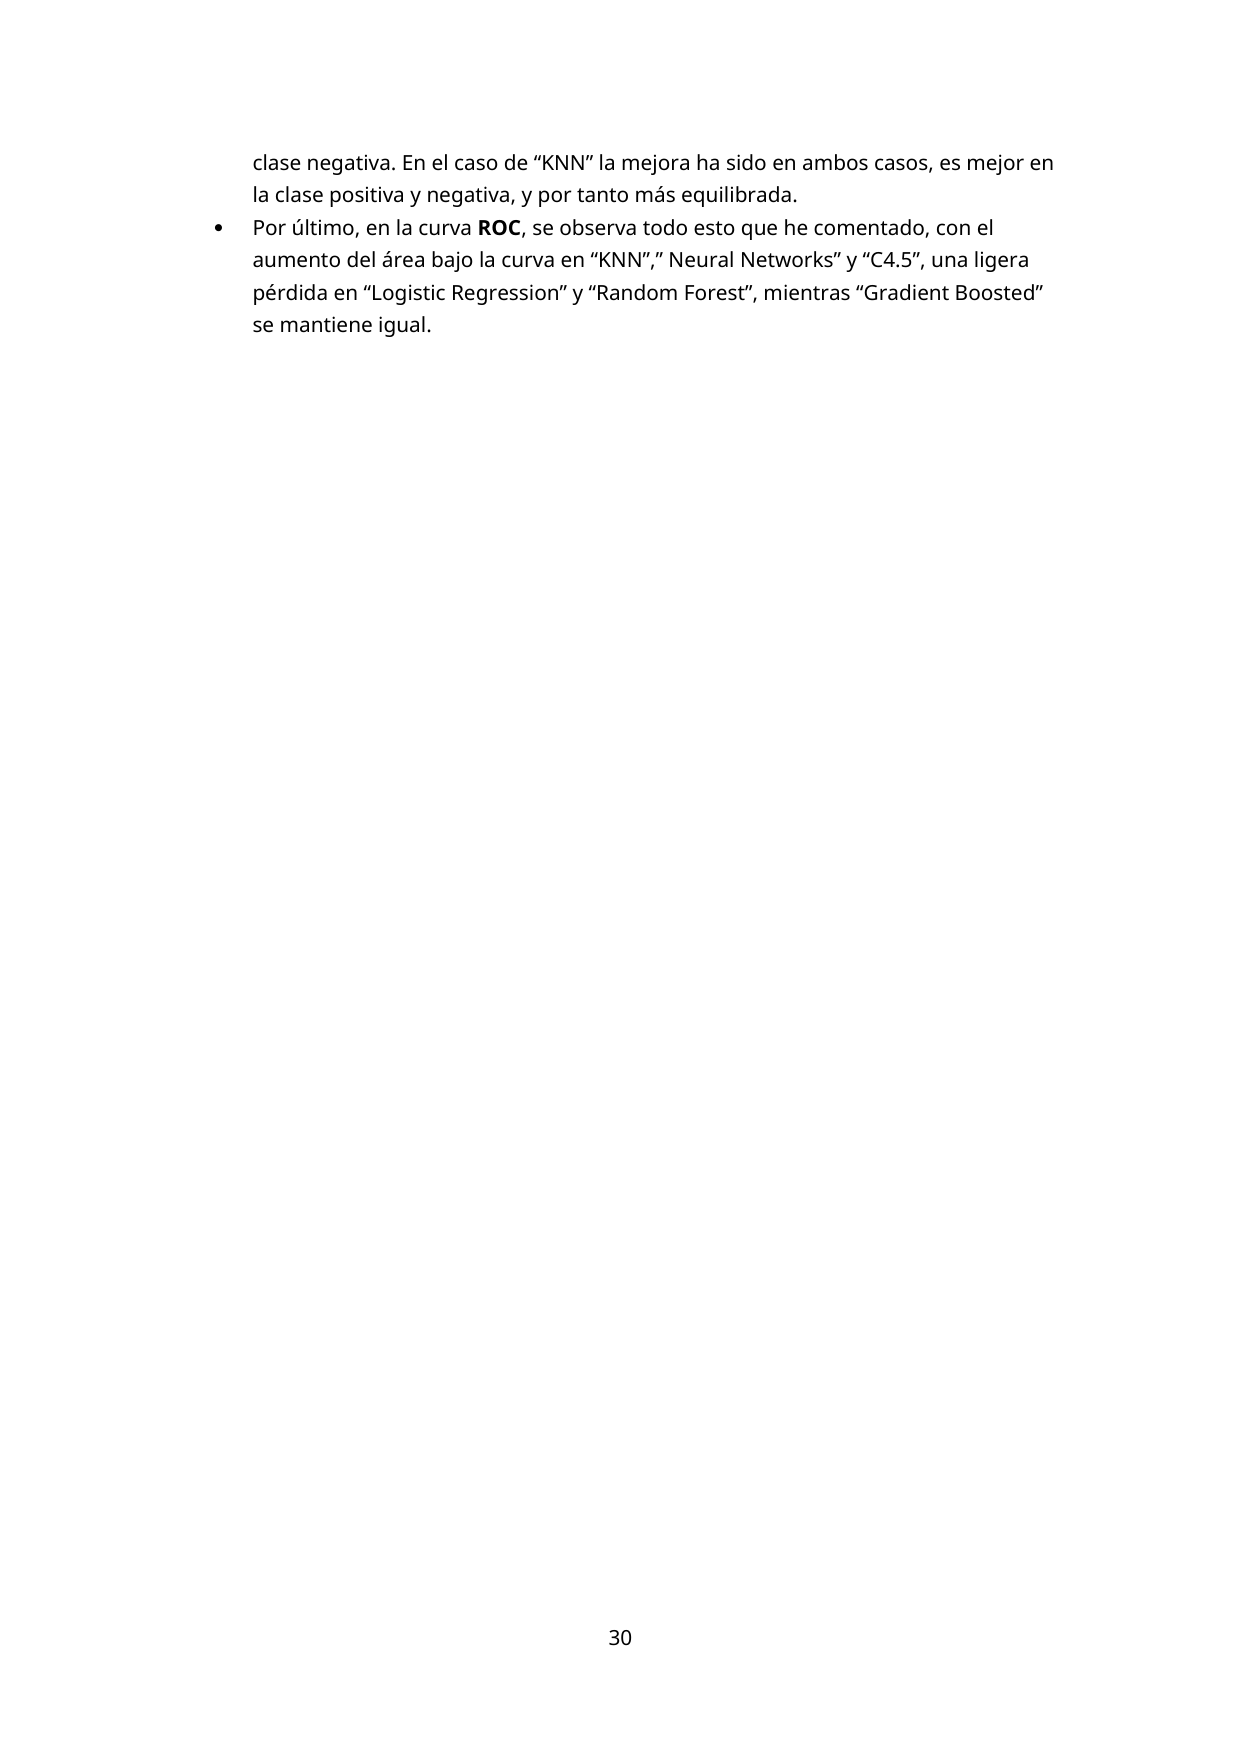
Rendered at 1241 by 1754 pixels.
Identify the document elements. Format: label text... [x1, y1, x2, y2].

list Por último, en la curva ROC, se observa todo esto que he comentado, con el aumento del área bajo la curva en “KNN”,” Neural Networks” y “C4.5”, una ligera pérdida en “Logistic Regression” y “Random Forest”, mientras “Gradient Boosted” se mantiene igual. [215, 213, 1063, 339]
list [215, 148, 1063, 209]
